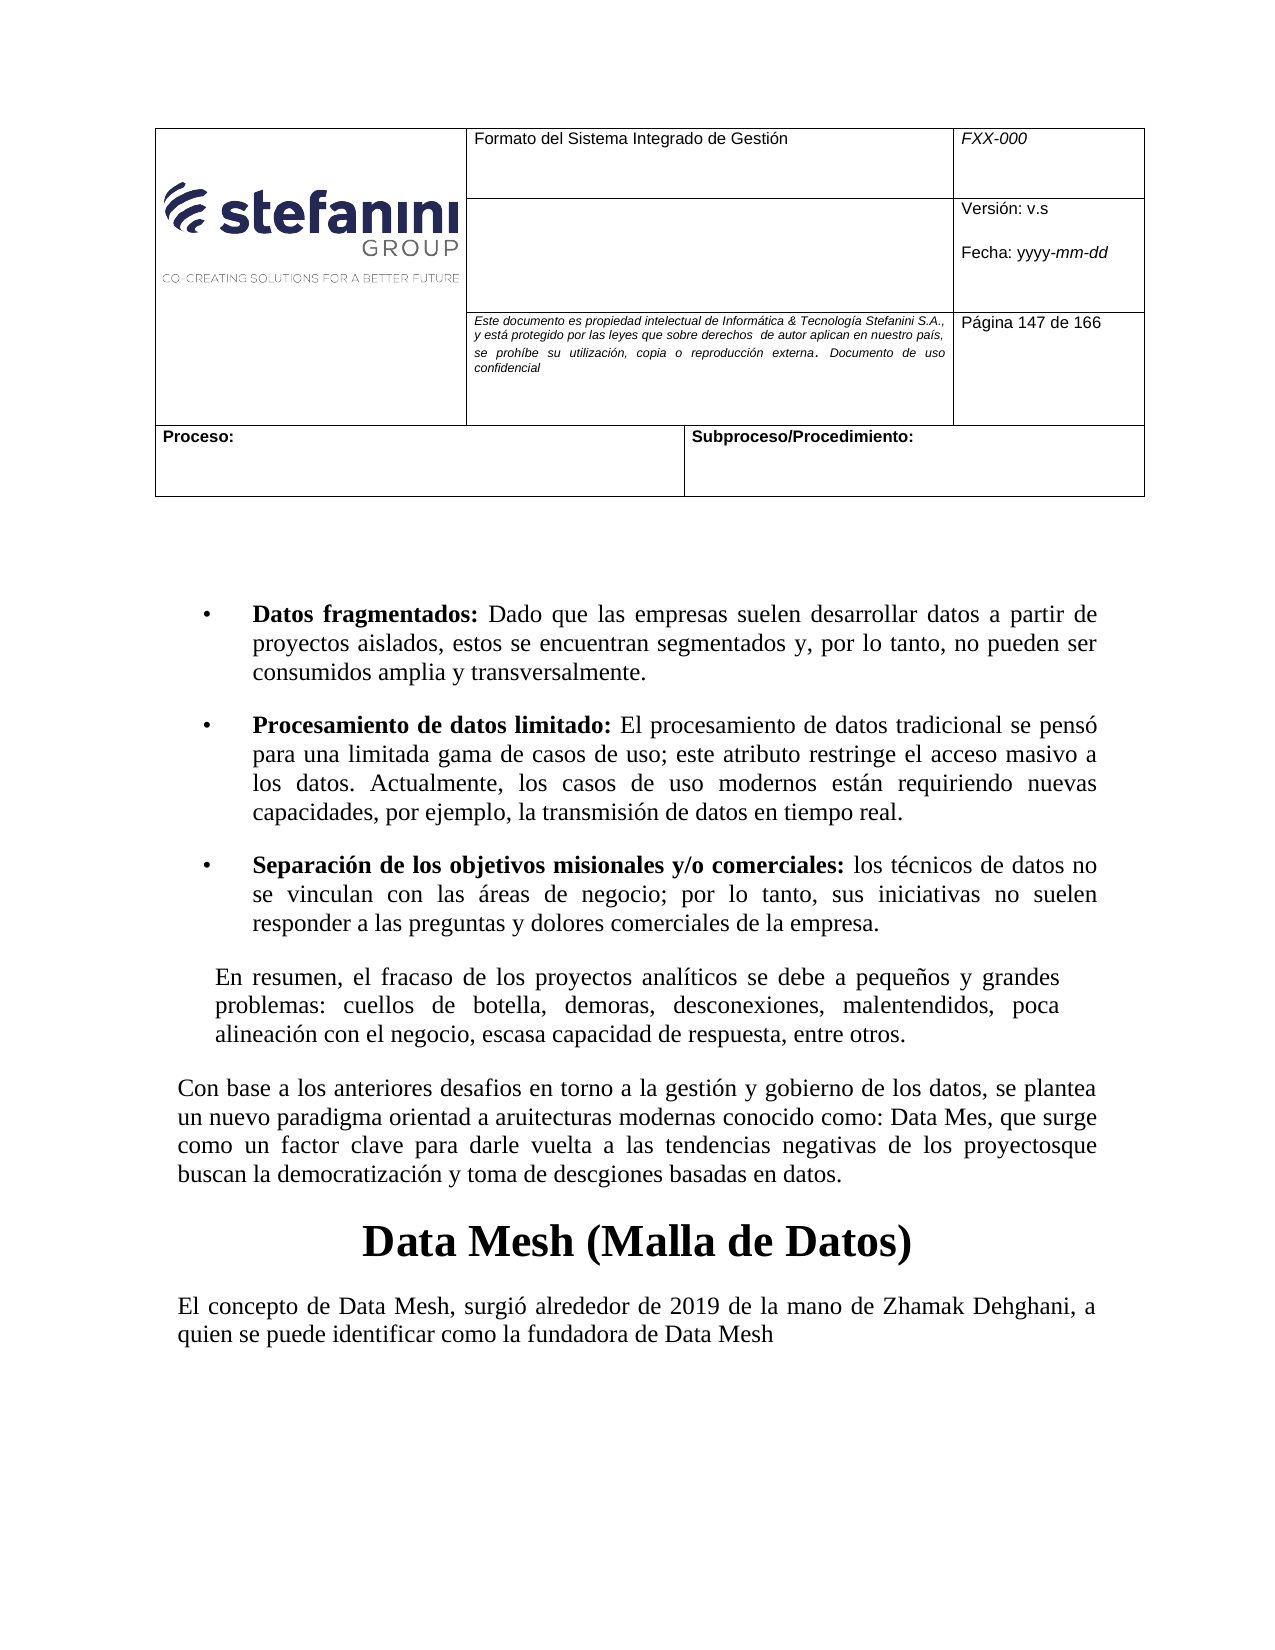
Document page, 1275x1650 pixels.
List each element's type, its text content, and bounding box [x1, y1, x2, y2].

list Procesamiento de datos limitado: El procesamiento de datos tradicional se pensó para una limitada gama de casos de uso; este atributo restringe el acceso masivo a los datos. Actualmente, los casos de uso modernos están requiriendo nuevas capacidades, por ejemplo, la transmisión de datos en tiempo real. [202, 711, 1098, 826]
text Con base a los anteriores desafios en torno a la gestión y gobierno de los datos, se plantea un nuevo paradigma orientad a aruitecturas modernas conocido como: Data Mes, que surge como un factor clave para darle vuelta a las tendencias negativas de los proyectosque buscan la democratización y toma de descgiones basadas en datos. [177, 1073, 1098, 1188]
list Separación de los objetivos misionales y/o comerciales: los técnicos de datos no se vinculan con las áreas de negocio; por lo tanto, sus iniciativas no suelen responder a las preguntas y dolores comerciales de la empresa. [202, 851, 1098, 937]
text El concepto de Data Mesh, surgió alrededor de 2019 de la mano de Zhamak Dehghani, a quien se puede identificar como la fundadora de Data Mesh [177, 1291, 1098, 1348]
text En resumen, el fracaso de los proyectos analíticos se debe a pequeños y grandes problemas: cuellos de botella, demoras, desconexiones, malentendidos, poca alineación con el negocio, escasa capacidad de respuesta, entre otros. [215, 962, 1060, 1048]
picture [162, 182, 460, 286]
subtitle Data Mesh (Malla de Datos) [177, 1213, 1098, 1266]
list Datos fragmentados: Dado que las empresas suelen desarrollar datos a partir de proyectos aislados, estos se encuentran segmentados y, por lo tanto, no pueden ser consumidos amplia y transversalmente. [202, 599, 1098, 686]
